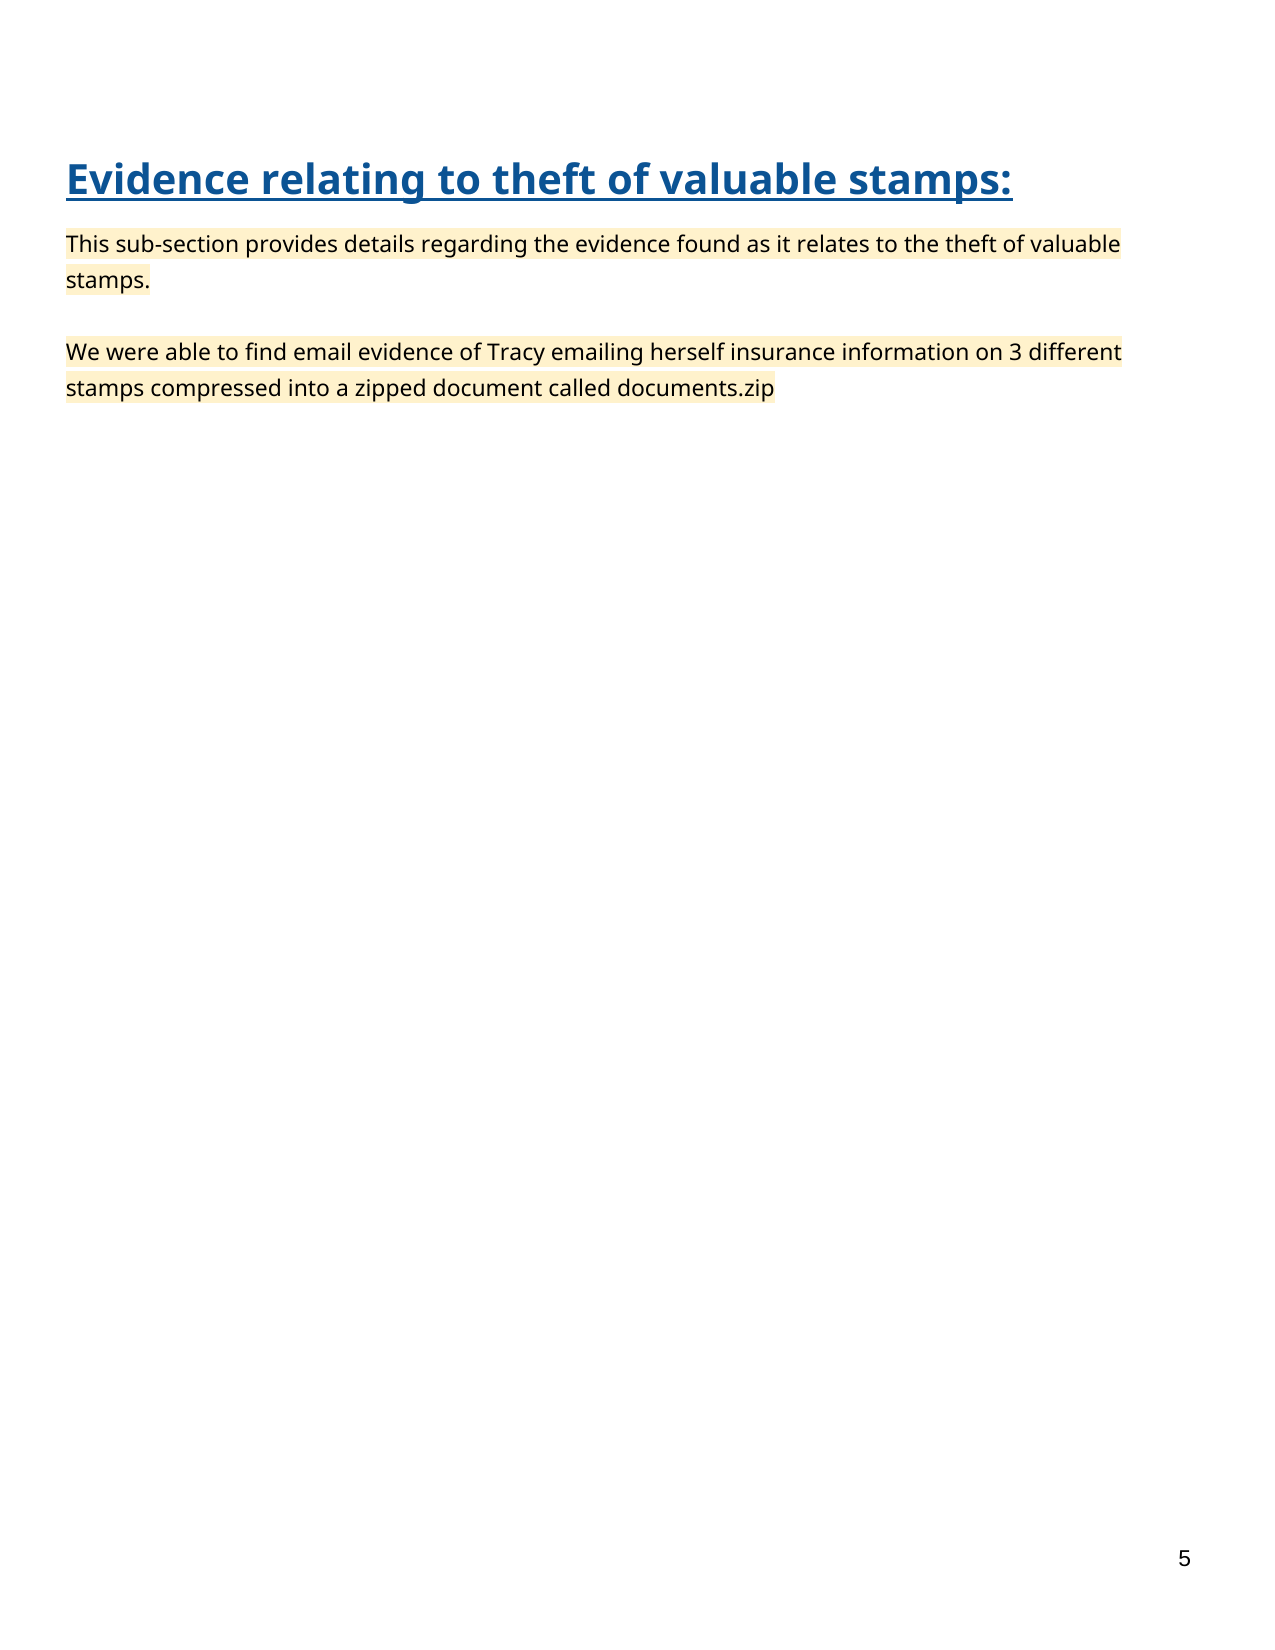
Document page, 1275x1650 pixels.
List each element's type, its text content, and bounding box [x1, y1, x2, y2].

text We were able to find email evidence of Tracy emailing herself insurance information on 3 different stamps compressed into a zipped document called documents.zip [66, 336, 1191, 403]
subtitle Evidence relating to theft of valuable stamps: [66, 150, 1191, 207]
text This sub-section provides details regarding the evidence found as it relates to the theft of valuable stamps. [66, 228, 1191, 295]
